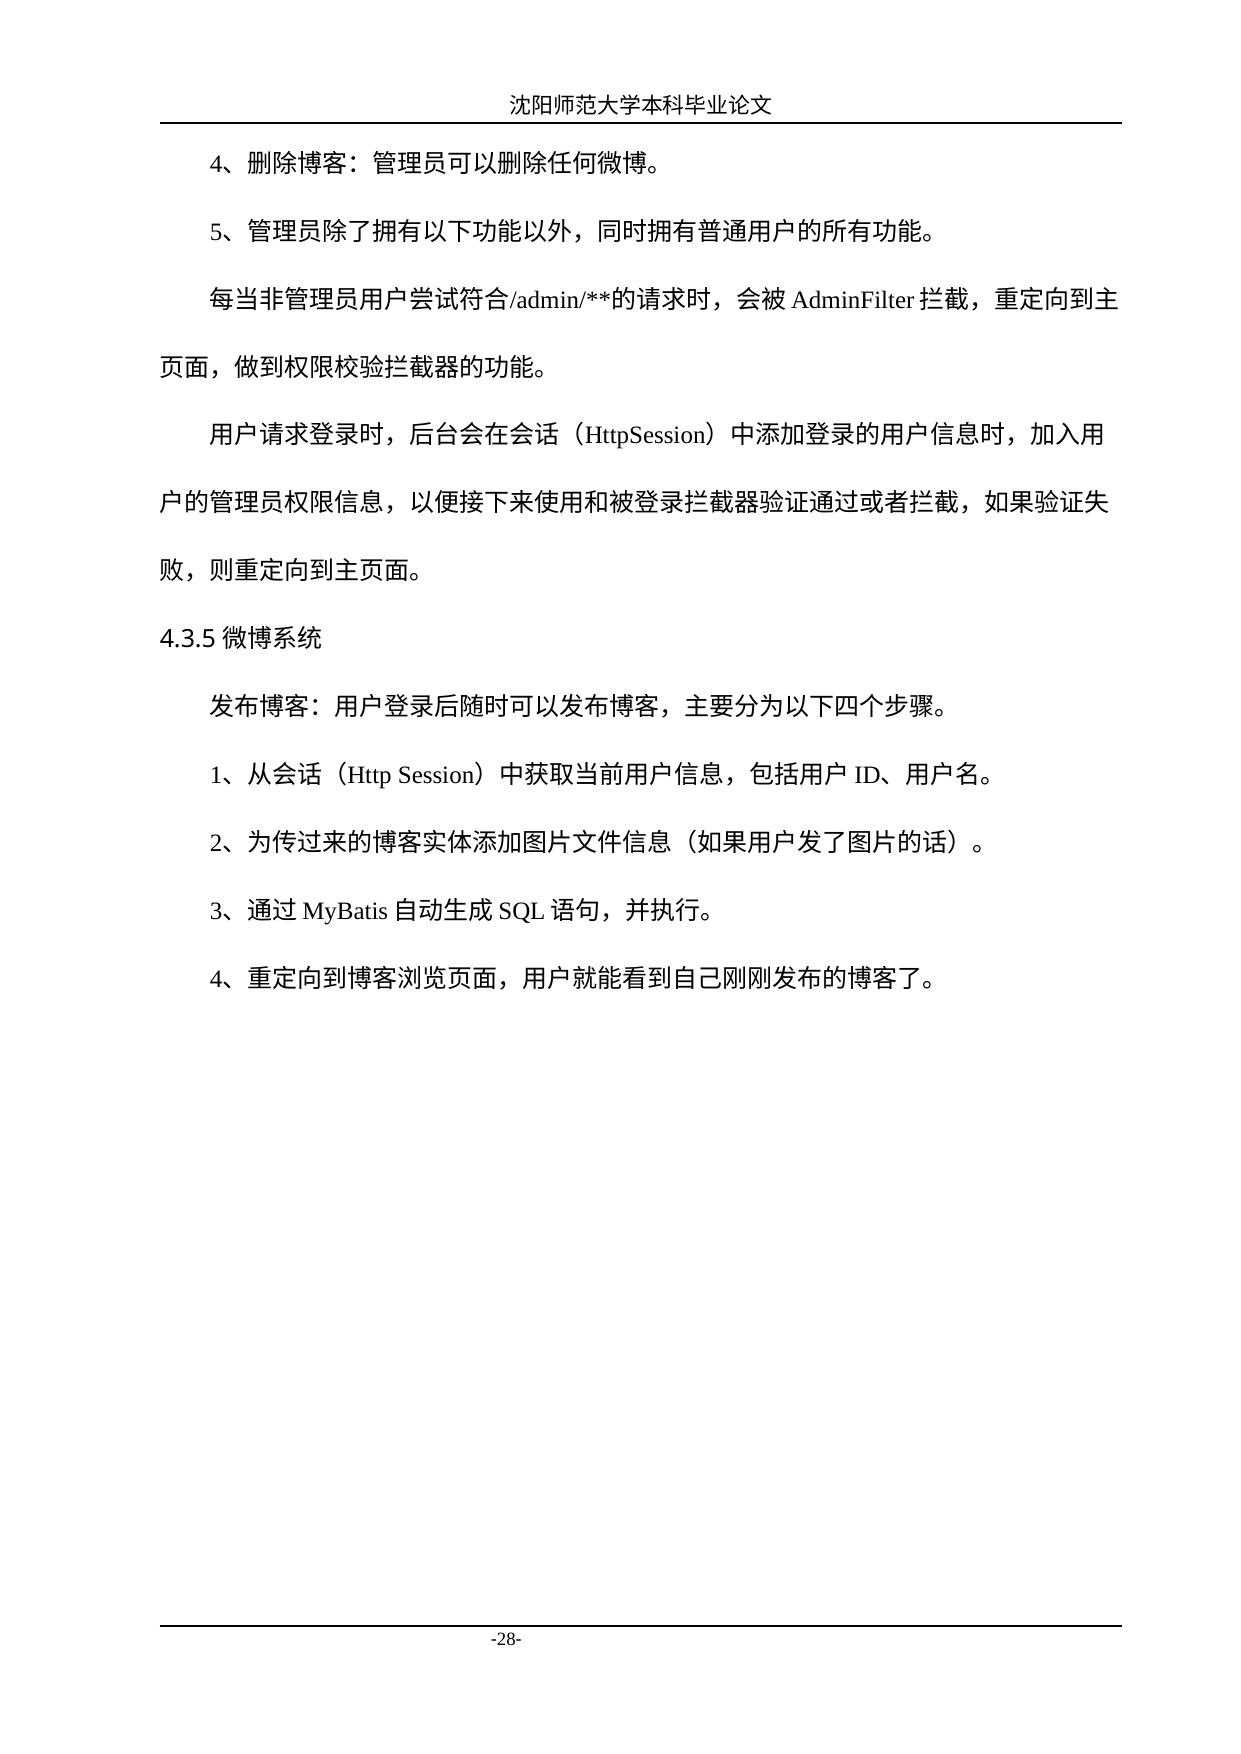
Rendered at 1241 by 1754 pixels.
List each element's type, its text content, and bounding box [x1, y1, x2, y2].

text 1、从会话（Http Session）中获取当前用户信息，包括用户ID、用户名。 [159, 739, 1122, 807]
text 2、为传过来的博客实体添加图片文件信息（如果用户发了图片的话）。 [159, 807, 1122, 874]
text 每当非管理员用户尝试符合/admin/**的请求时，会被AdminFilter拦截，重定向到主页面，做到权限校验拦截器的功能。 [159, 263, 1122, 399]
text 4、重定向到博客浏览页面，用户就能看到自己刚刚发布的博客了。 [159, 942, 1122, 1010]
text 3、通过MyBatis自动生成SQL语句，并执行。 [159, 874, 1122, 942]
subtitle 4.3.5 微博系统 [159, 603, 1122, 671]
text 用户请求登录时，后台会在会话（HttpSession）中添加登录的用户信息时，加入用户的管理员权限信息，以便接下来使用和被登录拦截器验证通过或者拦截，如果验证失败，则重定向到主页面。 [159, 399, 1122, 603]
text 5、管理员除了拥有以下功能以外，同时拥有普通用户的所有功能。 [159, 195, 1122, 263]
text 发布博客：用户登录后随时可以发布博客，主要分为以下四个步骤。 [159, 671, 1122, 739]
text 4、删除博客：管理员可以删除任何微博。 [159, 127, 1122, 195]
